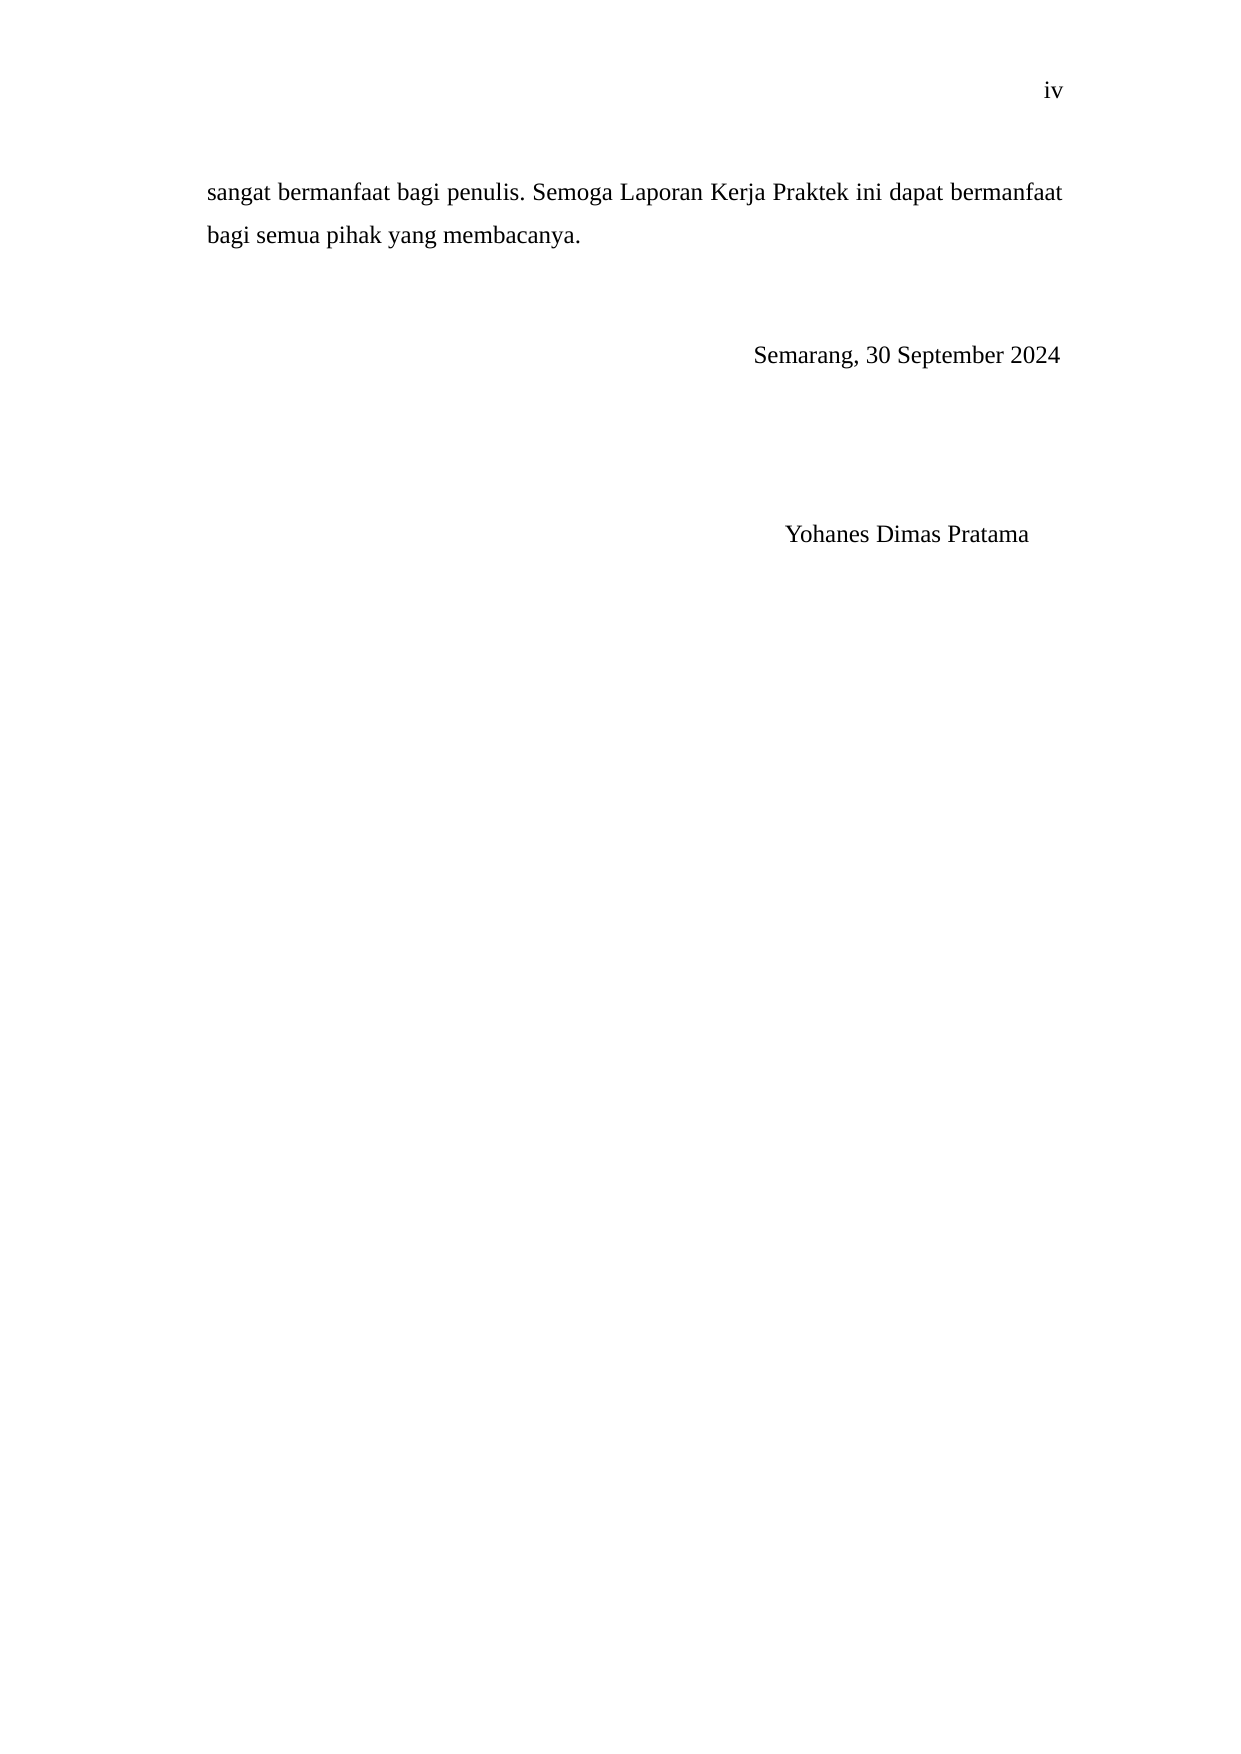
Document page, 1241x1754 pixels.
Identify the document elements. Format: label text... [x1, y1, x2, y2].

text Semarang, 30 September 2024 [751, 340, 1063, 369]
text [207, 177, 1063, 249]
text Yohanes Dimas Pratama [751, 519, 1063, 548]
